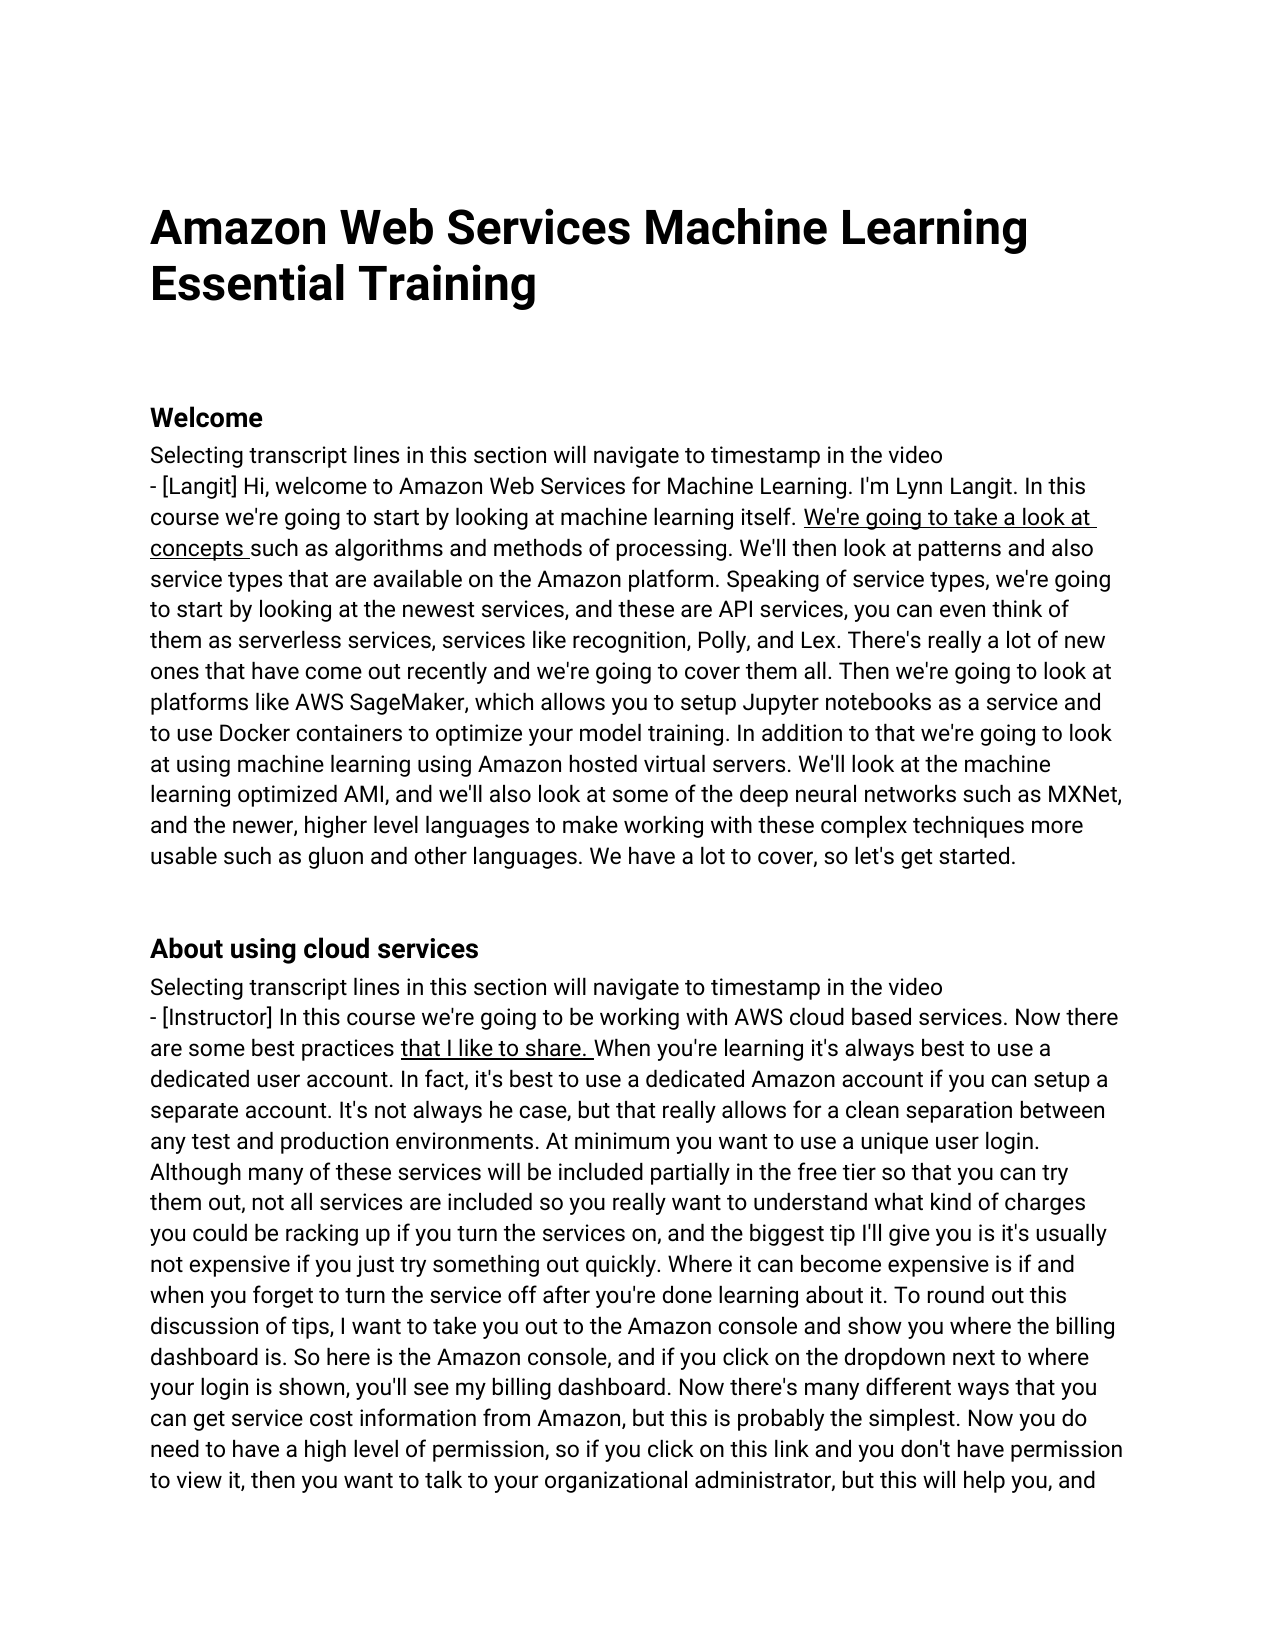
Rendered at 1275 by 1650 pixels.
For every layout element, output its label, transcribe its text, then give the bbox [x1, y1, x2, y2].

text - [Langit] Hi, welcome to Amazon Web Services for Machine Learning. I'm Lynn Langit. In this course we're going to start by looking at machine learning itself. We're going to take a look at concepts such as algorithms and methods of processing. We'll then look at patterns and also service types that are available on the Amazon platform. Speaking of service types, we're going to start by looking at the newest services, and these are API services, you can even think of them as serverless services, services like recognition, Polly, and Lex. There's really a lot of new ones that have come out recently and we're going to cover them all. Then we're going to look at platforms like AWS SageMaker, which allows you to setup Jupyter notebooks as a service and to use Docker containers to optimize your model training. In addition to that we're going to look at using machine learning using Amazon hosted virtual servers. We'll look at the machine learning optimized AMI, and we'll also look at some of the deep neural networks such as MXNet, and the newer, higher level languages to make working with these complex techniques more usable such as gluon and other languages. We have a lot to cover, so let's get started. [150, 473, 1125, 870]
text Selecting transcript lines in this section will navigate to timestamp in the video [150, 442, 1125, 469]
subtitle About using cloud services [150, 933, 1125, 965]
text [150, 1004, 1125, 1494]
subtitle Amazon Web Services Machine Learning Essential Training [150, 200, 1125, 312]
subtitle Welcome [150, 402, 1125, 434]
text Selecting transcript lines in this section will navigate to timestamp in the video [150, 974, 1125, 1001]
